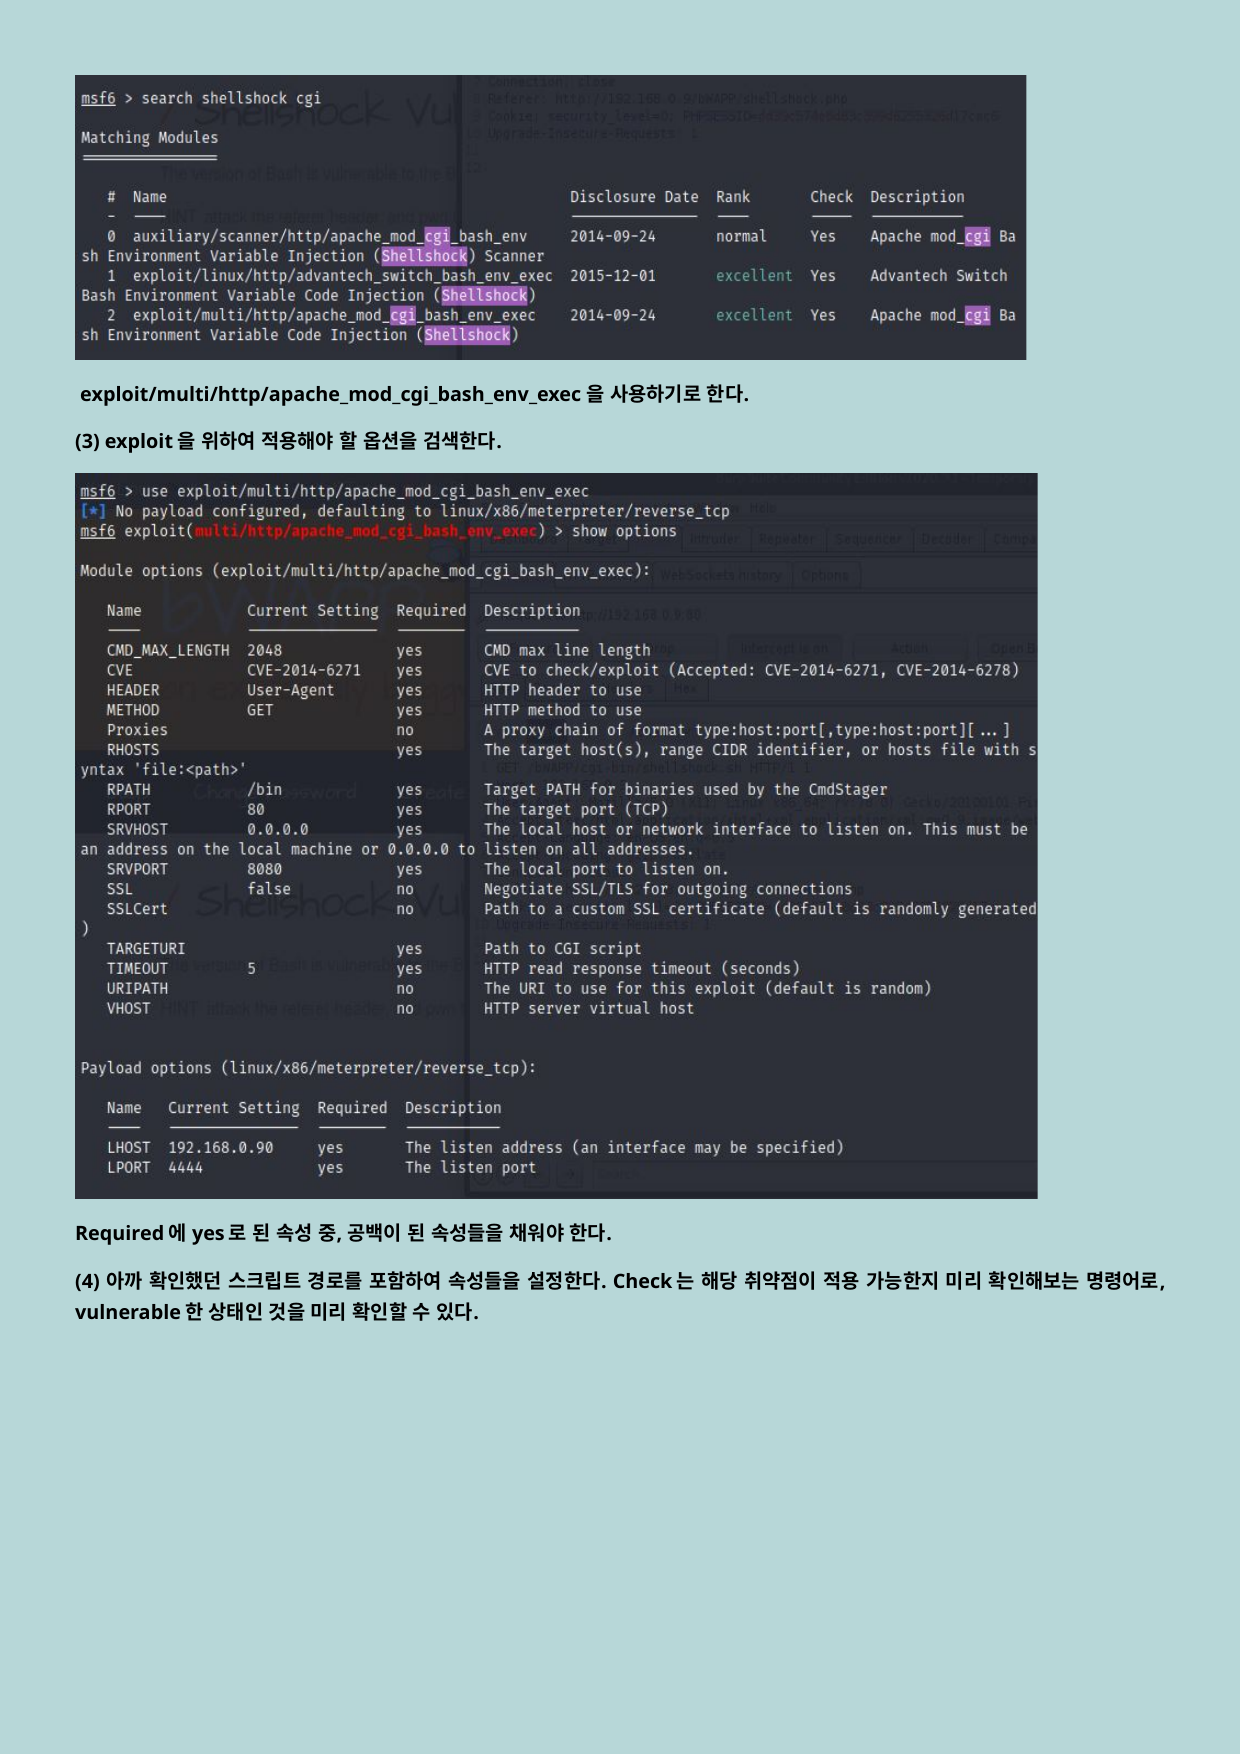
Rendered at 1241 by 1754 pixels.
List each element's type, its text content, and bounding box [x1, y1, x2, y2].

text (4) 아까 확인했던 스크립트 경로를 포함하여 속성들을 설정한다. Check는 해당 취약점이 적용 가능한지 미리 확인해보는 명령어로, vulnerable한 상태인 것을 미리 확인할 수 있다. [75, 1266, 1165, 1325]
picture [75, 473, 1038, 1199]
text exploit/multi/http/apache_mod_cgi_bash_env_exec 을 사용하기로 한다. [75, 378, 1165, 407]
text (3) exploit을 위하여 적용해야 할 옵션을 검색한다. [75, 426, 1165, 455]
text Required에 yes로 된 속성 중, 공백이 된 속성들을 채워야 한다. [75, 1218, 1165, 1247]
picture [75, 75, 1027, 360]
